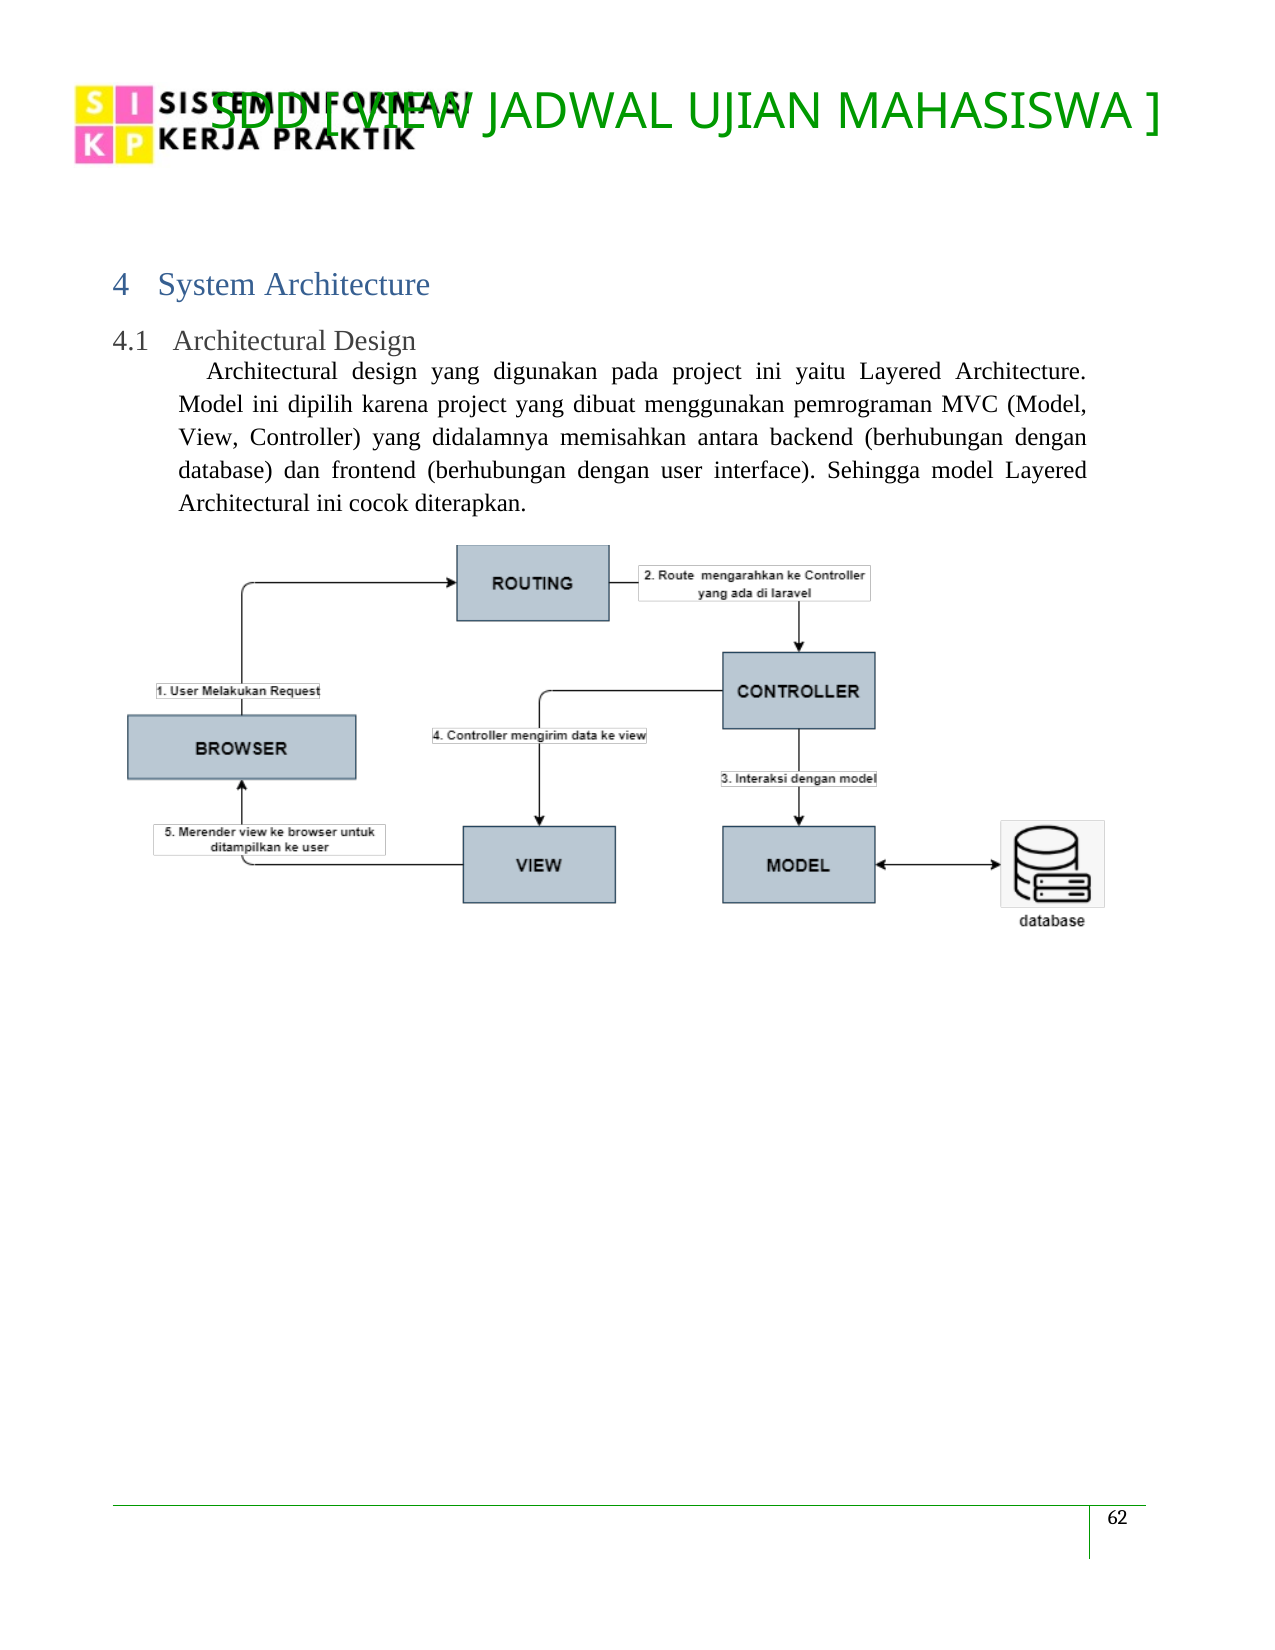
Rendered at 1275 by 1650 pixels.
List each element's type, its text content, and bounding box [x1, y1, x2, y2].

subtitle Architectural Design [112, 323, 1162, 356]
list Architectural design yang digunakan pada project ini yaitu Layered Architecture. Model ini dipilih karena project yang dibuat menggunakan pemrograman MVC (Model, View, Controller) yang didalamnya memisahkan antara backend (berhubungan dengan database) dan frontend (berhubungan dengan user interface). Sehingga model Layered Architectural ini cocok diterapkan. [178, 356, 1087, 517]
picture [121, 545, 1172, 934]
subtitle System Architecture [112, 264, 1162, 302]
picture [73, 82, 469, 168]
